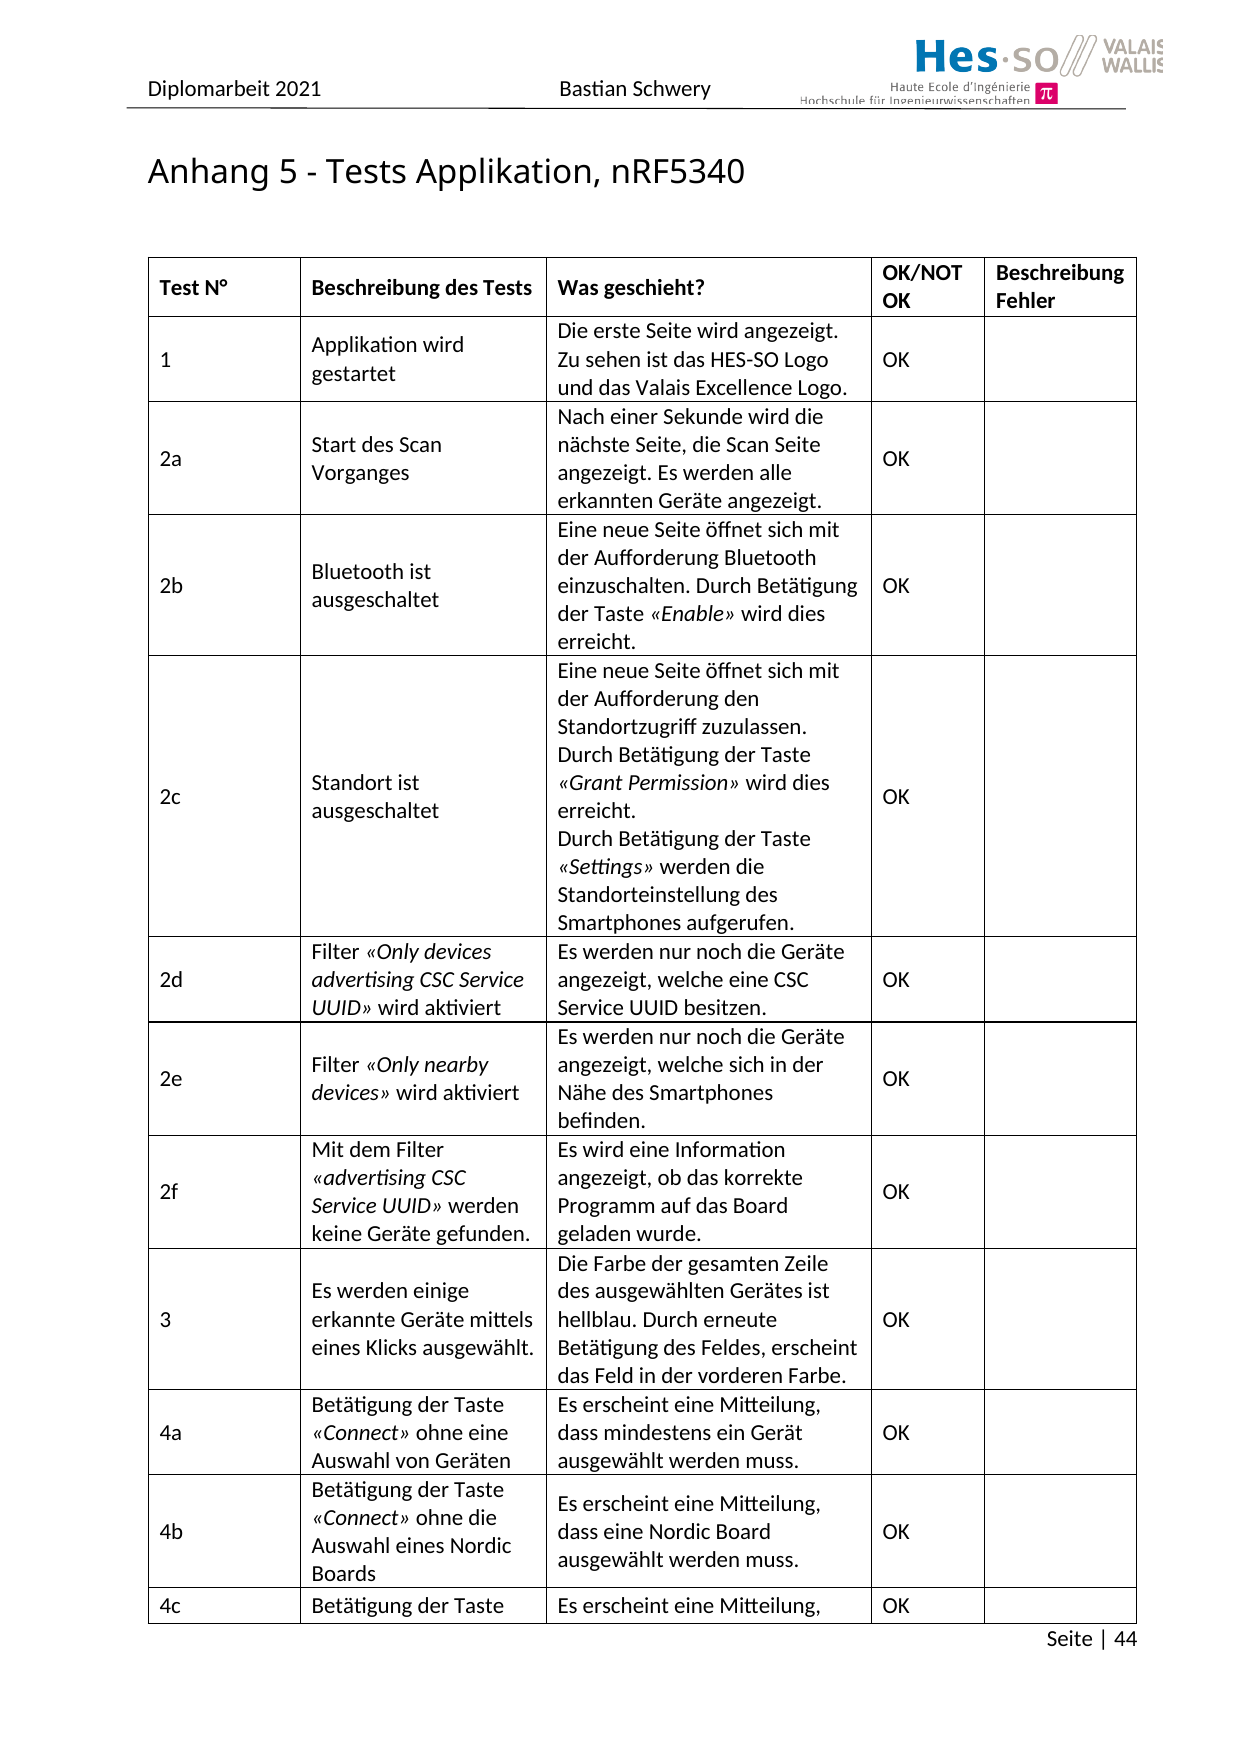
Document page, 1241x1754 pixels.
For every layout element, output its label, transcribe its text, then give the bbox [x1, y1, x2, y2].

table_cell OK [872, 515, 984, 655]
table_cell OK [872, 656, 984, 936]
table_cell Es werden einige erkannte Geräte mittels eines Klicks ausgewählt. [301, 1249, 546, 1389]
table_header Beschreibung des Tests [301, 258, 546, 316]
table_header Beschreibung Fehler [985, 258, 1136, 316]
table_cell 2e [149, 1023, 300, 1134]
table_cell Applikation wird gestartet [301, 317, 546, 401]
table_cell [985, 1588, 1136, 1623]
table_cell Es werden nur noch die Geräte angezeigt, welche sich in der Nähe des Smartphones befinden. [547, 1023, 871, 1134]
table_cell [985, 1023, 1136, 1134]
table_cell 2d [149, 937, 300, 1021]
table_cell Filter «Only devices advertising CSC Service UUID» wird aktiviert [301, 937, 546, 1021]
table_cell Mit dem Filter «advertising CSC Service UUID» werden keine Geräte gefunden. [301, 1136, 546, 1248]
table_cell Nach einer Sekunde wird die nächste Seite, die Scan Seite angezeigt. Es werden alle erkannten Geräte angezeigt. [547, 402, 871, 514]
table_cell Eine neue Seite öffnet sich mit der Aufforderung Bluetooth einzuschalten. Durch Betätigung der Taste «Enable» wird dies erreicht. [547, 515, 871, 655]
table_cell OK [872, 1136, 984, 1248]
table_cell [985, 656, 1136, 936]
table_cell OK [872, 402, 984, 514]
table_cell [985, 402, 1136, 514]
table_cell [301, 1588, 546, 1623]
table_cell 4b [149, 1475, 300, 1587]
picture [800, 35, 1163, 104]
table_header OK/NOT OK [872, 258, 984, 316]
table_cell 1 [149, 317, 300, 401]
table_cell OK [872, 1588, 984, 1623]
table_cell 2f [149, 1136, 300, 1248]
table_cell OK [872, 1475, 984, 1587]
table_cell Start des Scan Vorganges [301, 402, 546, 514]
table_cell [985, 317, 1136, 401]
table_cell Filter «Only nearby devices» wird aktiviert [301, 1023, 546, 1134]
table_cell Betätigung der Taste «Connect» ohne eine Auswahl von Geräten [301, 1390, 546, 1474]
table_cell [985, 1475, 1136, 1587]
table_cell Betätigung der Taste «Connect» ohne die Auswahl eines Nordic Boards [301, 1475, 546, 1587]
table_cell [985, 1136, 1136, 1248]
table_cell OK [872, 937, 984, 1021]
table_cell [985, 937, 1136, 1021]
table_cell Es erscheint eine Mitteilung, dass mindestens ein Gerät ausgewählt werden muss. [547, 1390, 871, 1474]
table_cell OK [872, 1023, 984, 1134]
table_cell Die erste Seite wird angezeigt. Zu sehen ist das HES-SO Logo und das Valais Excellence Logo. [547, 317, 871, 401]
table_cell OK [872, 1249, 984, 1389]
table_cell [985, 1249, 1136, 1389]
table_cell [547, 1588, 871, 1623]
table_cell 4a [149, 1390, 300, 1474]
table_cell Es erscheint eine Mitteilung, dass eine Nordic Board ausgewählt werden muss. [547, 1475, 871, 1587]
table_cell 2b [149, 515, 300, 655]
table_cell 2a [149, 402, 300, 514]
table_cell Bluetooth ist ausgeschaltet [301, 515, 546, 655]
table_cell Eine neue Seite öffnet sich mit der Aufforderung den Standortzugriff zuzulassen. Durch Betätigung der Taste «Grant Permission» wird dies erreicht. Durch Betätigung der Taste «Settings» werden die Standorteinstellung des Smartphones aufgerufen. [547, 656, 871, 936]
table_cell [985, 1390, 1136, 1474]
table_cell 2c [149, 656, 300, 936]
table_header Was geschieht? [547, 258, 871, 316]
table_cell Es wird eine Information angezeigt, ob das korrekte Programm auf das Board geladen wurde. [547, 1136, 871, 1248]
table_cell Es werden nur noch die Geräte angezeigt, welche eine CSC Service UUID besitzen. [547, 937, 871, 1021]
table_cell OK [872, 317, 984, 401]
table_header Test N° [149, 258, 300, 316]
table_cell Standort ist ausgeschaltet [301, 656, 546, 936]
text Anhang 5 - Tests Applikation, nRF5340 [148, 148, 1137, 193]
table_cell OK [872, 1390, 984, 1474]
table_cell Die Farbe der gesamten Zeile des ausgewählten Gerätes ist hellblau. Durch erneute Betätigung des Feldes, erscheint das Feld in der vorderen Farbe. [547, 1249, 871, 1389]
table_cell [985, 515, 1136, 655]
table_cell 4c [149, 1588, 300, 1623]
table_cell 3 [149, 1249, 300, 1389]
